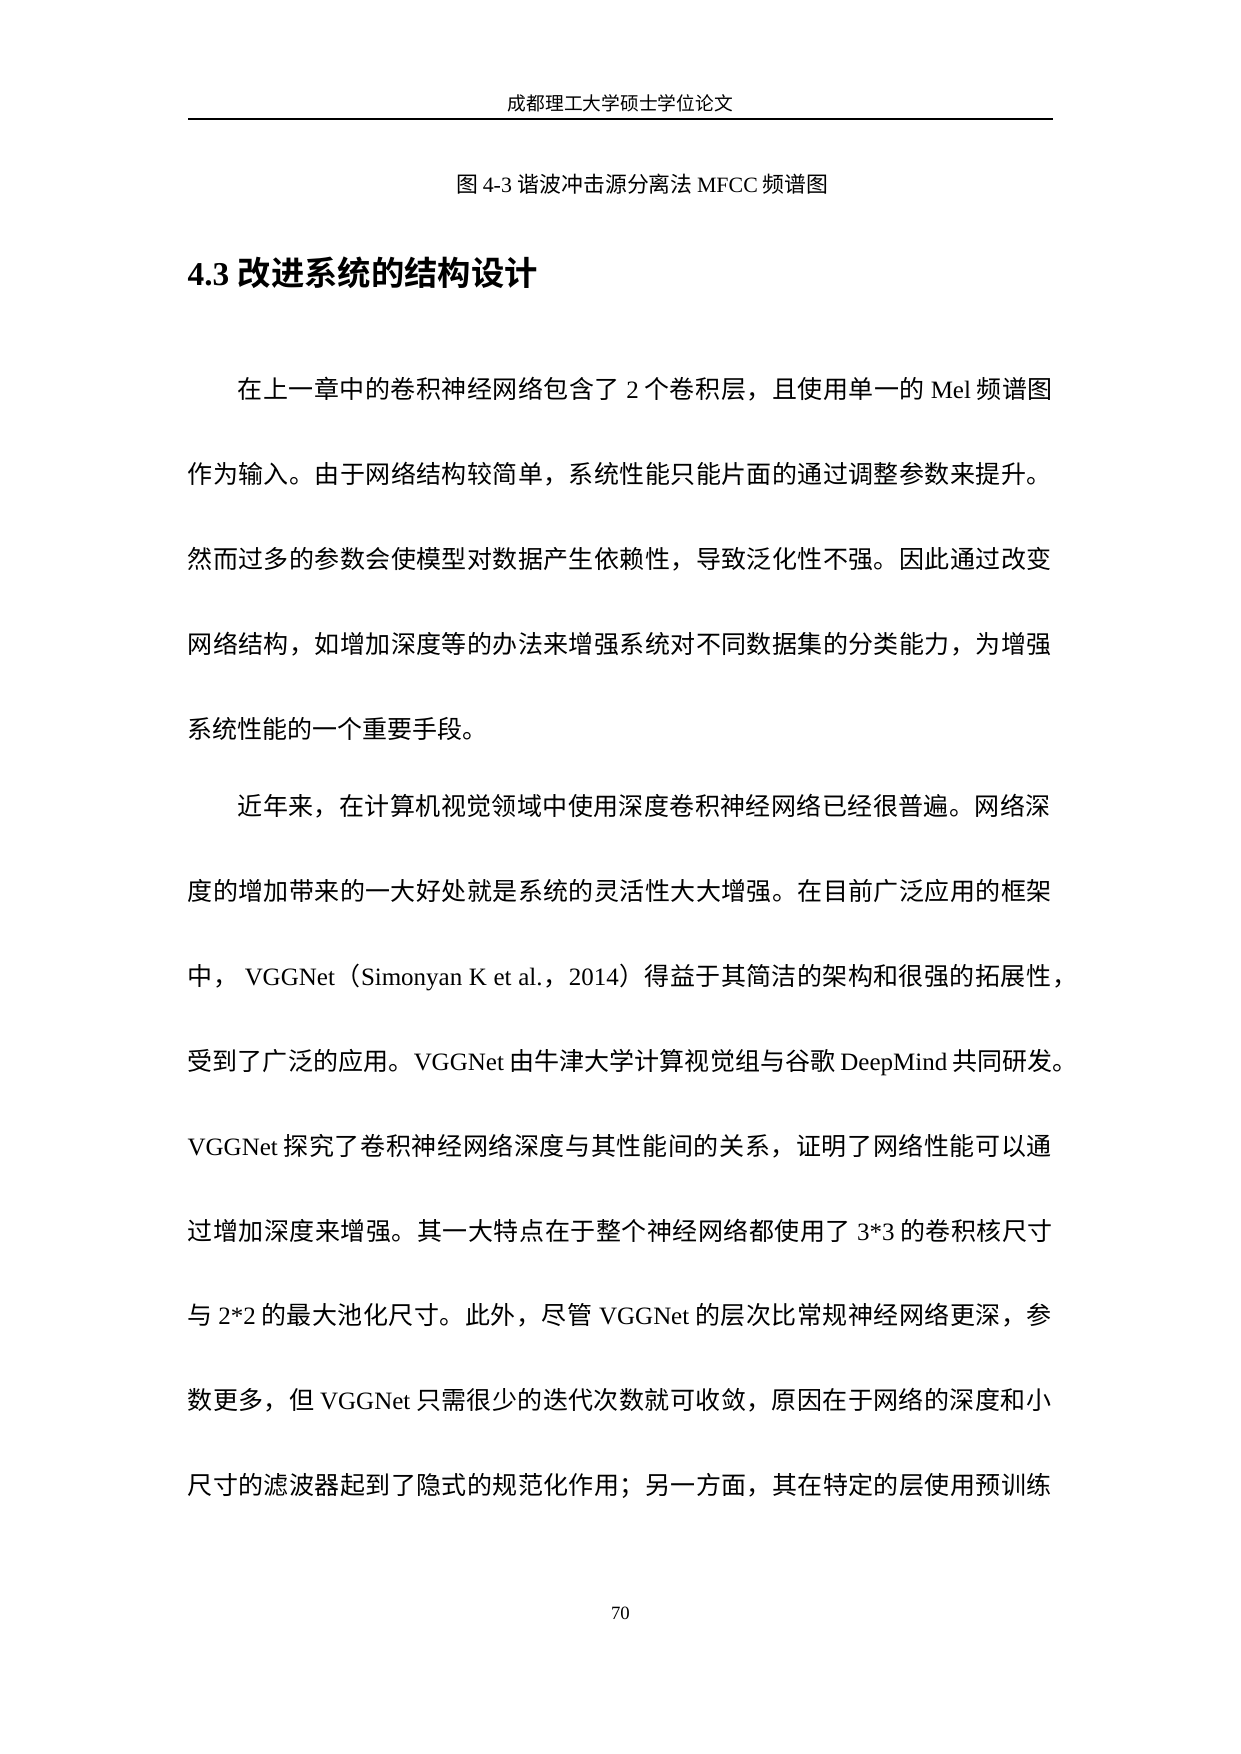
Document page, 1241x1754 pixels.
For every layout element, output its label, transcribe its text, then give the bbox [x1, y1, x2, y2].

subtitle 4.3 改进系统的结构设计 [187, 237, 1053, 305]
subtitle 图4-3 谐波冲击源分离法MFCC频谱图 [187, 166, 1053, 199]
text 在上一章中的卷积神经网络包含了2个卷积层，且使用单一的Mel频谱图作为输入。由于网络结构较简单，系统性能只能片面的通过调整参数来提升。然而过多的参数会使模型对数据产生依赖性，导致泛化性不强。因此通过改变网络结构，如增加深度等的办法来增强系统对不同数据集的分类能力，为增强系统性能的一个重要手段。 [187, 354, 1053, 762]
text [187, 771, 1053, 1518]
